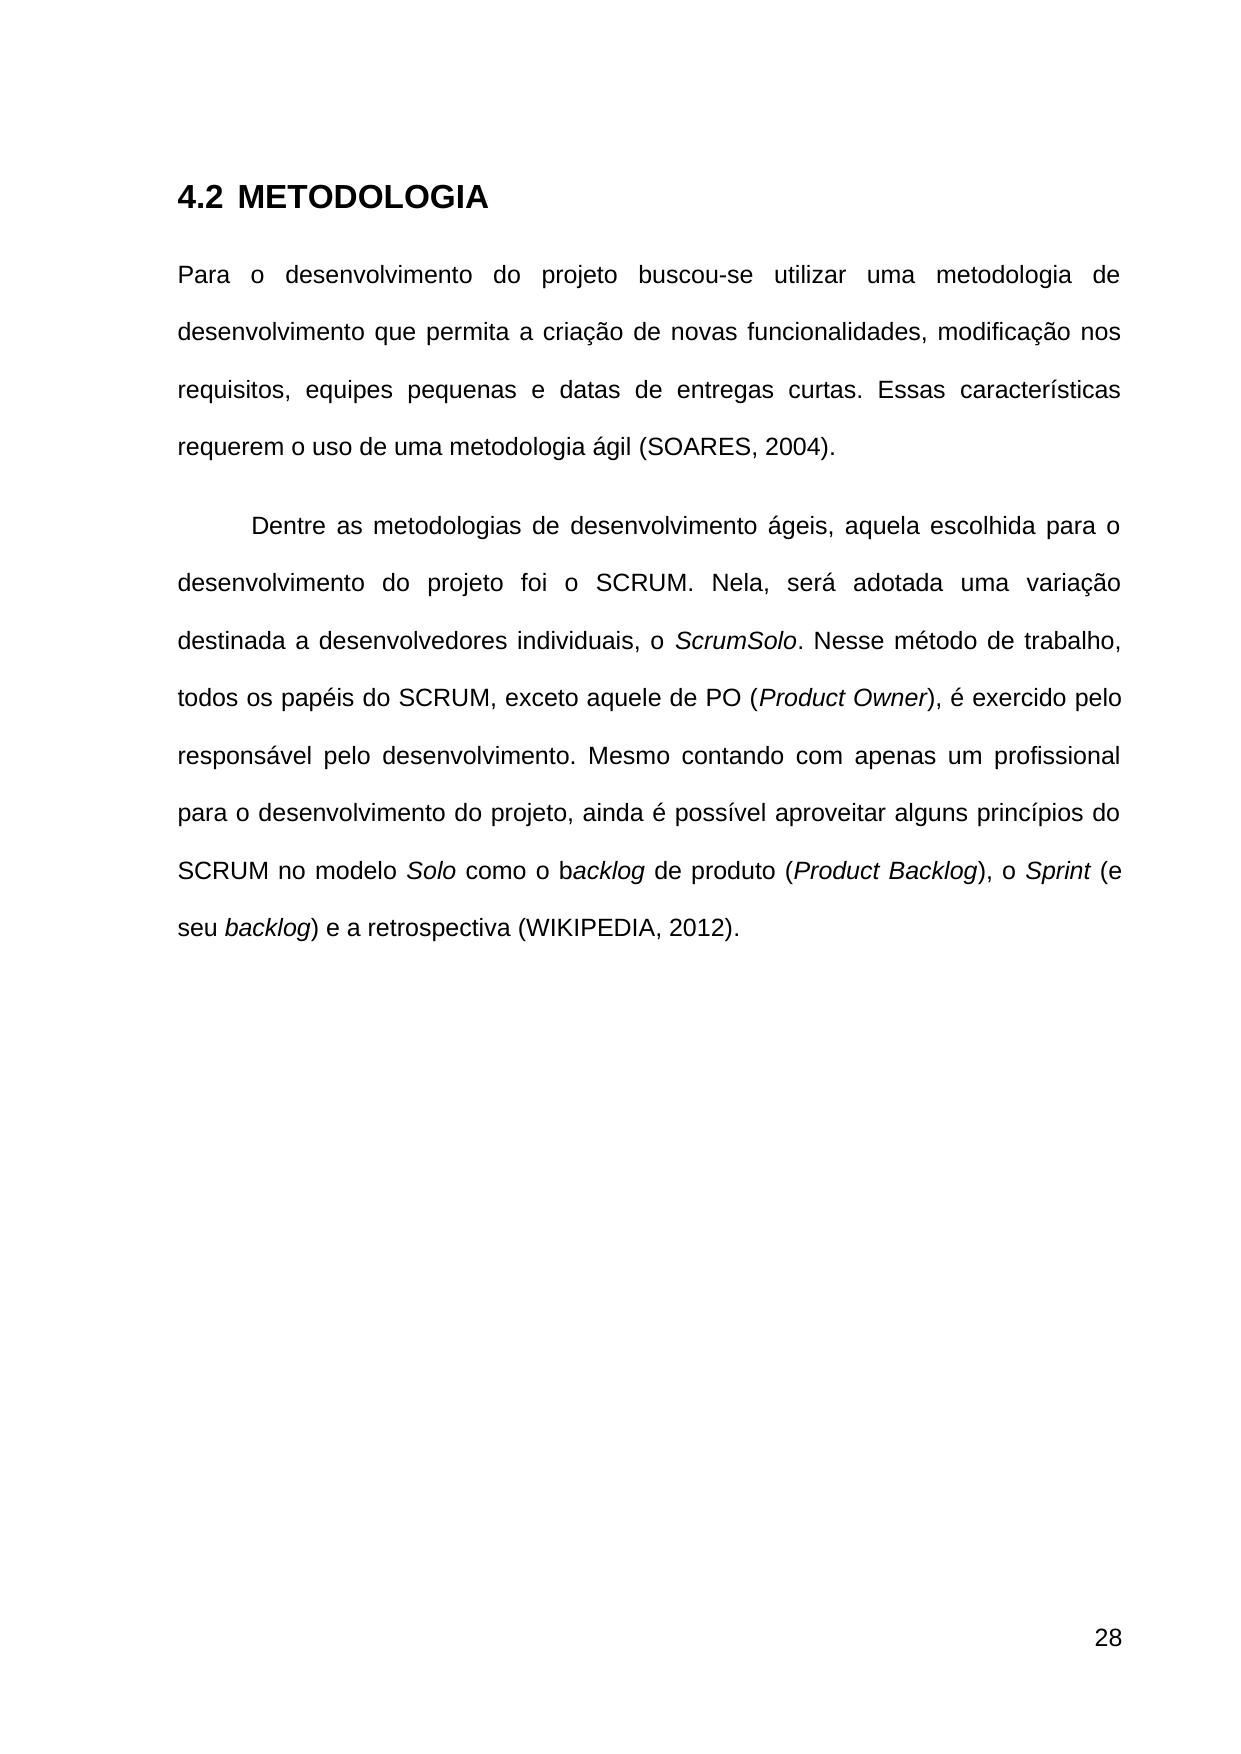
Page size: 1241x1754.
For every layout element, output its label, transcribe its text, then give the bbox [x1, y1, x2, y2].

text Para o desenvolvimento do projeto buscou-se utilizar uma metodologia de desenvolvimento que permita a criação de novas funcionalidades, modificação nos requisitos, equipes pequenas e datas de entregas curtas. Essas características requerem o uso de uma metodologia ágil . [177, 260, 1122, 461]
subtitle METODOLOGIA [177, 177, 1122, 216]
text Dentre as metodologias de desenvolvimento ágeis, aquela escolhida para o desenvolvimento do projeto foi o SCRUM. Nela, será adotada uma variação destinada a desenvolvedores individuais, o ScrumSolo. Nesse método de trabalho, todos os papéis do SCRUM, exceto aquele de PO (Product Owner), é exercido pelo responsável pelo desenvolvimento. Mesmo contando com apenas um profissional para o desenvolvimento do projeto, ainda é possível aproveitar alguns princípios do SCRUM no modelo Solo como o backlog de produto (Product Backlog), o Sprint (e seu backlog) e a retrospectiva . [177, 511, 1122, 942]
